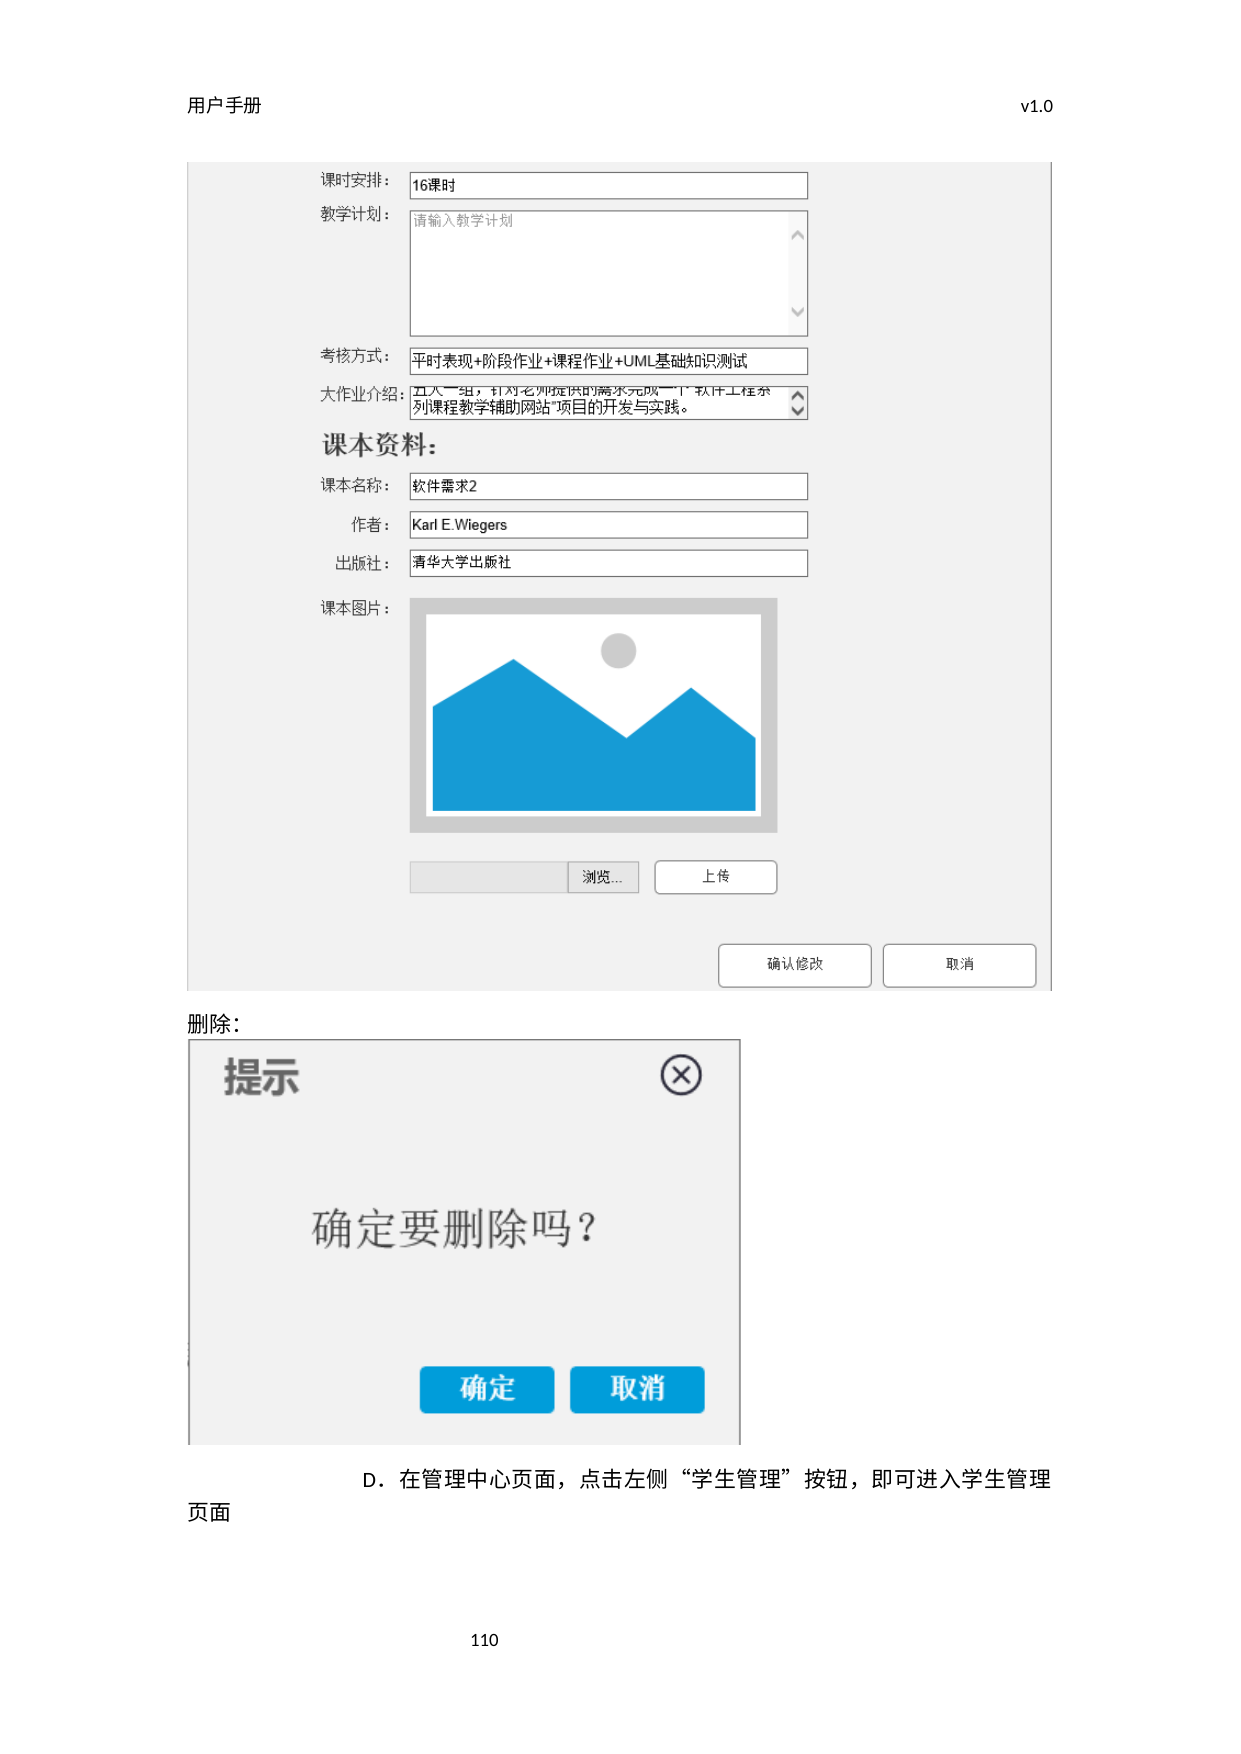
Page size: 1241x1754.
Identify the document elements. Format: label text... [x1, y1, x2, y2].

picture [187, 1039, 741, 1445]
text D．在管理中心页面，点击左侧“学生管理”按钮，即可进入学生管理页面 [187, 1462, 1053, 1527]
text 删除： [187, 1007, 1053, 1039]
picture [187, 162, 1053, 991]
